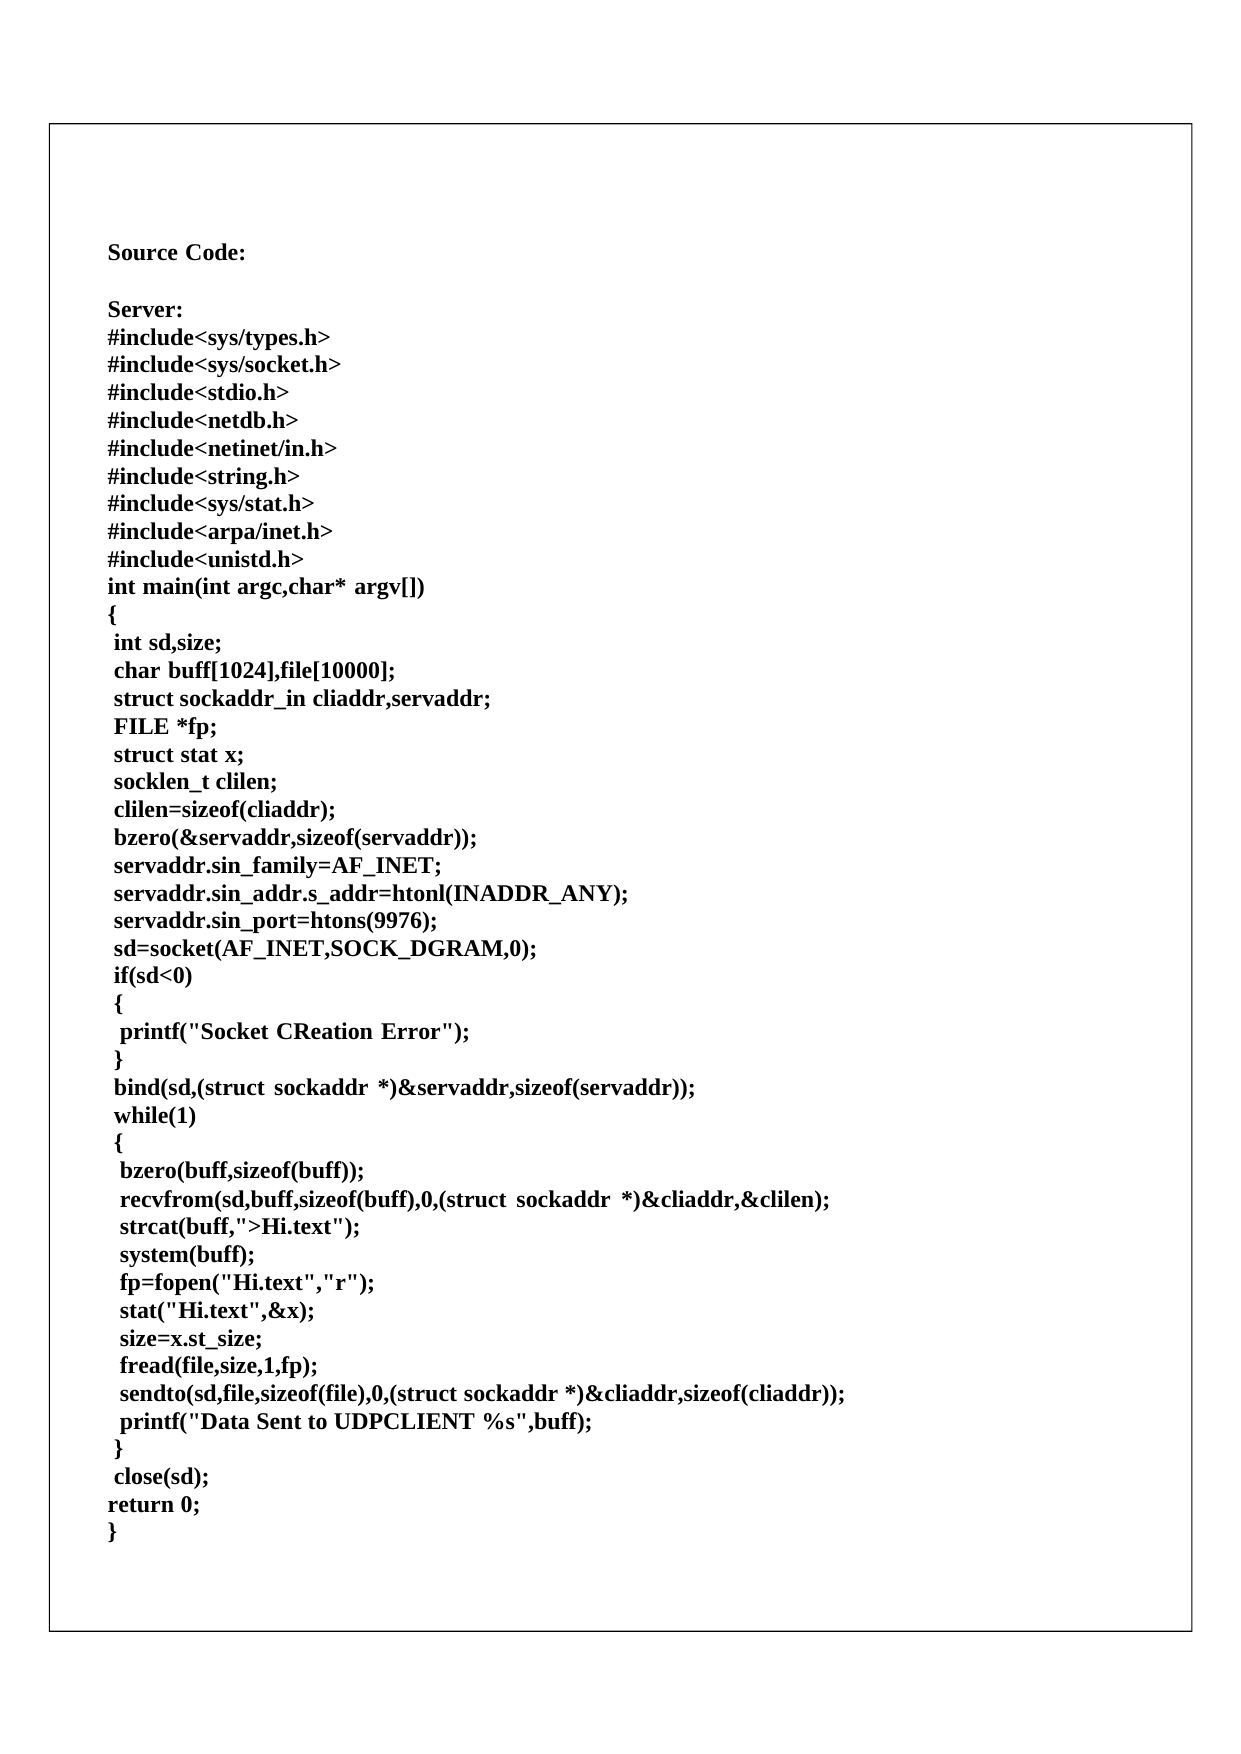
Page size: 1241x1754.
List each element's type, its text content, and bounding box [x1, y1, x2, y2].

text Server: [107, 294, 1194, 322]
text stat("Hi.text",&x); size=x.st_size; fread(file,size,1,fp); [119, 1296, 400, 1379]
text if(sd<0) [114, 962, 1194, 989]
text #include<sys/types.h> #include<sys/socket.h> #include<stdio.h> #include<netdb.h> #include<netinet/in.h> #include<string.h> #include<sys/stat.h> #include<arpa/inet.h> #include<unistd.h> [107, 323, 400, 573]
text Source Code: [107, 238, 1194, 266]
text sendto(sd,file,sizeof(file),0,(struct sockaddr *)&cliaddr,sizeof(cliaddr)); printf("Data Sent to UDPCLIENT %s",buff); [119, 1379, 945, 1435]
text } [107, 1518, 1194, 1545]
text printf("Socket CReation Error"); [119, 1017, 1194, 1045]
text { [107, 600, 1194, 628]
text { [114, 1129, 1194, 1156]
text } [114, 1435, 1194, 1462]
text bind(sd,(struct sockaddr *)&servaddr,sizeof(servaddr)); while(1) [114, 1073, 762, 1128]
text struct stat x; socklen_t clilen; clilen=sizeof(cliaddr); [114, 739, 340, 823]
text struct sockaddr_in cliaddr,servaddr; FILE *fp; [114, 684, 519, 739]
text close(sd); return 0; [107, 1462, 211, 1518]
text int sd,size; [114, 628, 1194, 655]
text system(buff); fp=fopen("Hi.text","r"); [119, 1240, 400, 1296]
text char buff[1024],file[10000]; [114, 656, 1194, 683]
text { [114, 989, 1194, 1017]
text int main(int argc,char* argv[]) [107, 573, 1194, 599]
text } [114, 1045, 1194, 1073]
text bzero(&servaddr,sizeof(servaddr)); servaddr.sin_family=AF_INET; servaddr.sin_addr.s_addr=htonl(INADDR_ANY); servaddr.sin_port=htons(9976); sd=socket(AF_INET,SOCK_DGRAM,0); [114, 823, 762, 962]
text bzero(buff,sizeof(buff)); [119, 1156, 1194, 1184]
text recvfrom(sd,buff,sizeof(buff),0,(struct sockaddr *)&cliaddr,&clilen); strcat(buff,">Hi.text"); [119, 1184, 945, 1240]
